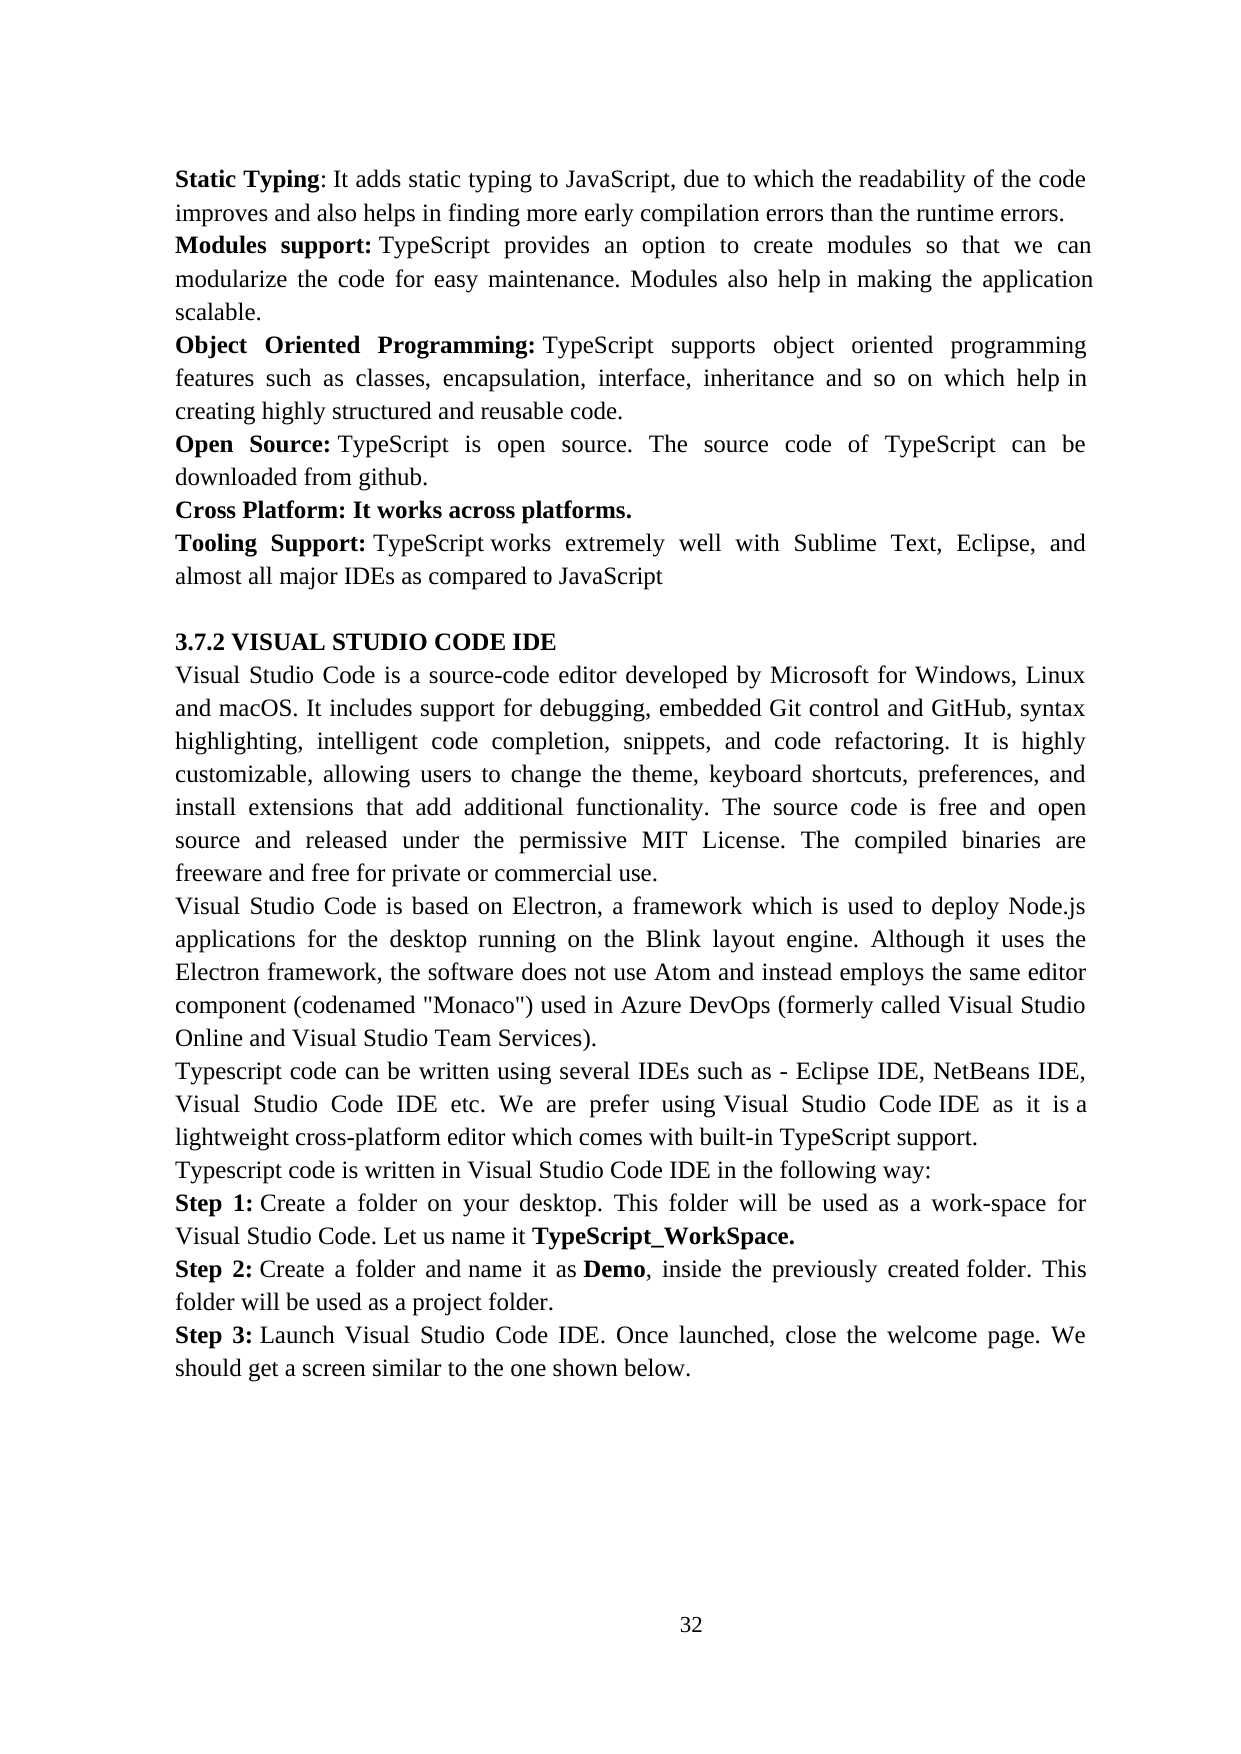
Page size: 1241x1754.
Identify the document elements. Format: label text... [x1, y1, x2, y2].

text Step 1: Create a folder on your desktop. This folder will be used as a work-space for Visual Studio Code. Let us name it TypeScript_WorkSpace. [175, 1188, 1087, 1250]
text 3.7.2 VISUAL STUDIO CODE IDE [175, 627, 1087, 656]
text Typescript code is written in Visual Studio Code IDE in the following way: [175, 1155, 1087, 1184]
text Cross Platform: It works across platforms. [175, 495, 1087, 523]
text Visual Studio Code is based on Electron, a framework which is used to deploy Node.js applications for the desktop running on the Blink layout engine. Although it uses the Electron framework, the software does not use Atom and instead employs the same editor component (codenamed "Monaco") used in Azure DevOps (formerly called Visual Studio Online and Visual Studio Team Services). [175, 891, 1087, 1052]
text Static Typing: It adds static typing to JavaScript, due to which the readability of the code improves and also helps in finding more early compilation errors than the runtime errors. [175, 164, 1087, 226]
text Tooling Support: TypeScript works extremely well with Sublime Text, Eclipse, and almost all major IDEs as compared to JavaScript [175, 528, 1087, 589]
text Object Oriented Programming: TypeScript supports object oriented programming features such as classes, encapsulation, interface, inheritance and so on which help in creating highly structured and reusable code. [175, 330, 1087, 424]
text Open Source: TypeScript is open source. The source code of TypeScript can be downloaded from github. [175, 429, 1087, 491]
text Step 2: Create a folder and name it as Demo, inside the previously created folder. This folder will be used as a project folder. [175, 1254, 1087, 1316]
text Step 3: Launch Visual Studio Code IDE. Once launched, close the welcome page. We should get a screen similar to the one shown below. [175, 1320, 1087, 1382]
text Modules support: TypeScript provides an option to create modules so that we can modularize the code for easy maintenance. Modules also help in making the application scalable. [175, 231, 1093, 325]
text Typescript code can be written using several IDEs such as - Eclipse IDE, NetBeans IDE, Visual Studio Code IDE etc. We are prefer using Visual Studio Code IDE as it is a lightweight cross-platform editor which comes with built-in TypeScript support. [175, 1056, 1087, 1151]
text Visual Studio Code is a source-code editor developed by Microsoft for Windows, Linux and macOS. It includes support for debugging, embedded Git control and GitHub, syntax highlighting, intelligent code completion, snippets, and code refactoring. It is highly customizable, allowing users to change the theme, keyboard shortcuts, preferences, and install extensions that add additional functionality. The source code is free and open source and released under the permissive MIT License. The compiled binaries are freeware and free for private or commercial use. [175, 660, 1087, 887]
